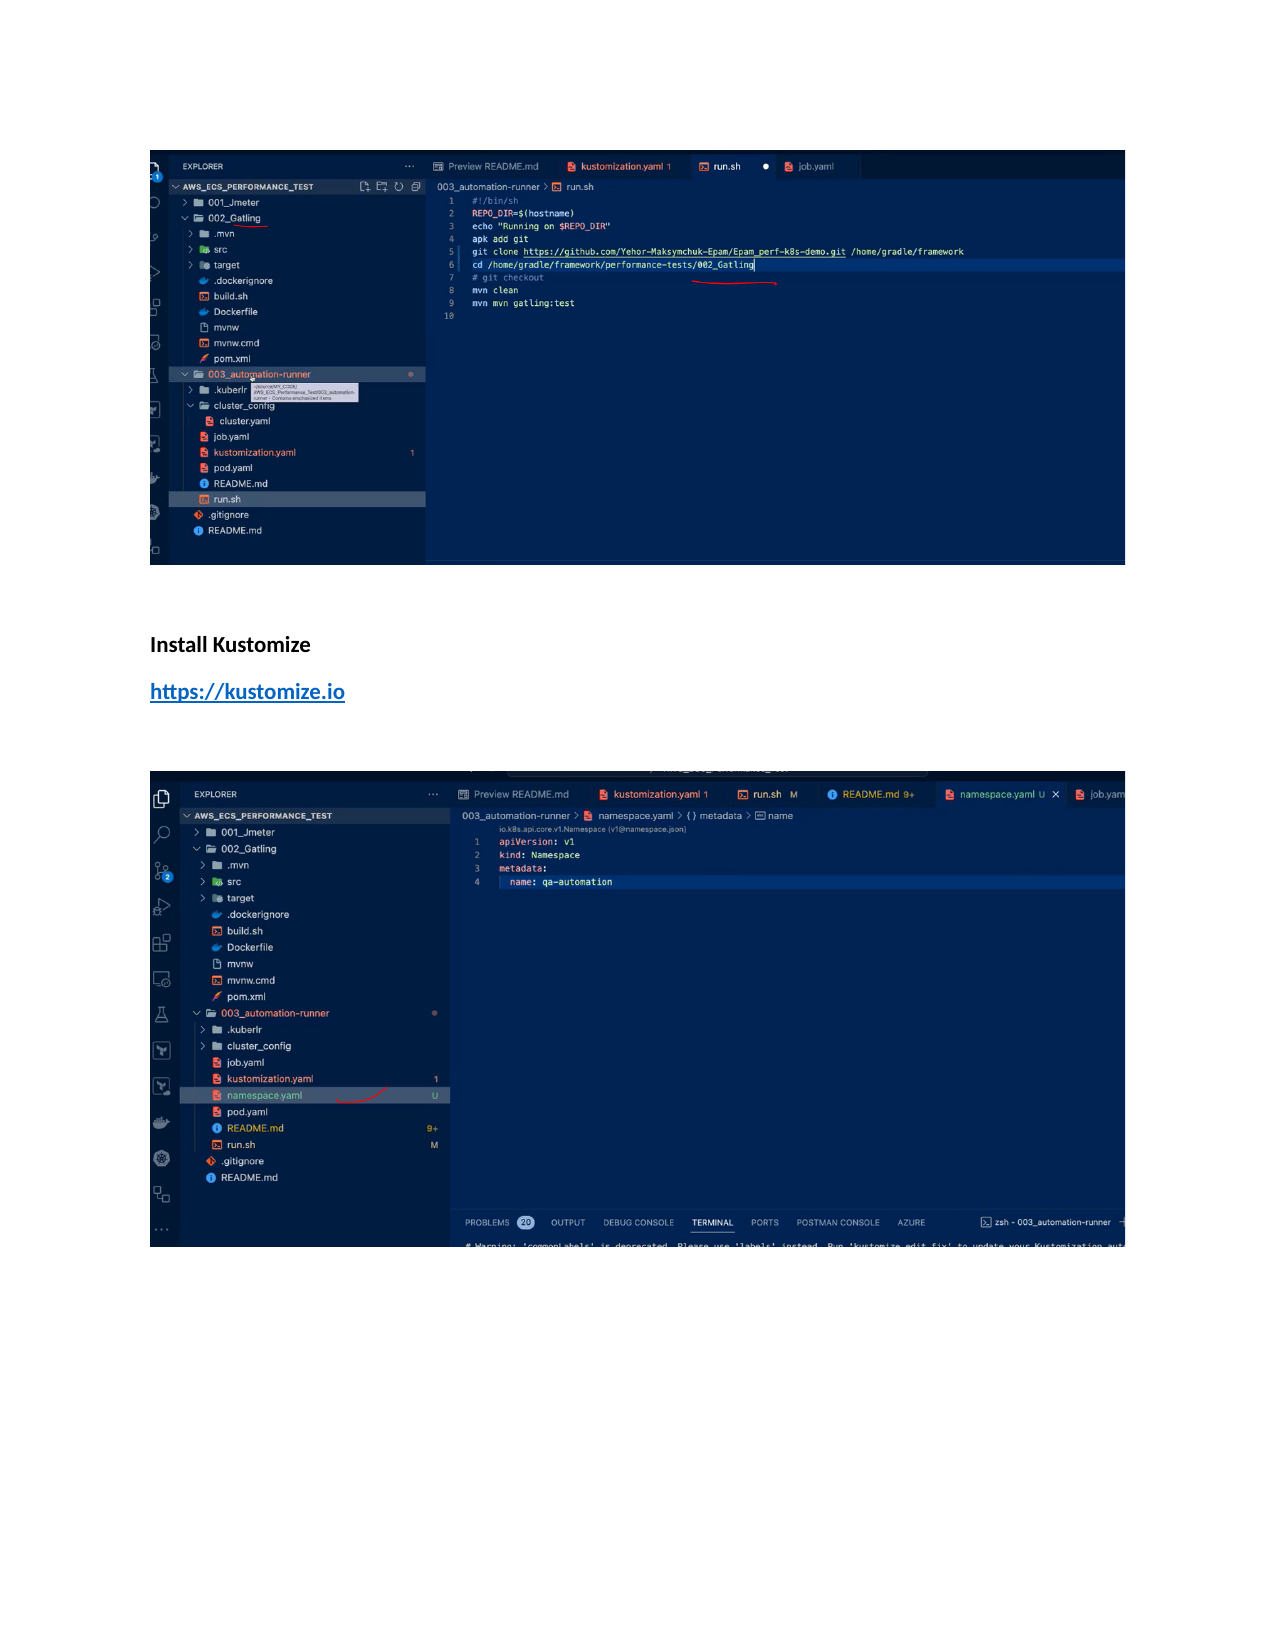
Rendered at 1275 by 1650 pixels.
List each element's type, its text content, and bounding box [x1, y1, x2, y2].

text https://kustomize.io [150, 677, 1125, 705]
picture [150, 150, 1125, 565]
picture [150, 771, 1125, 1247]
text Install Kustomize [150, 630, 1125, 658]
